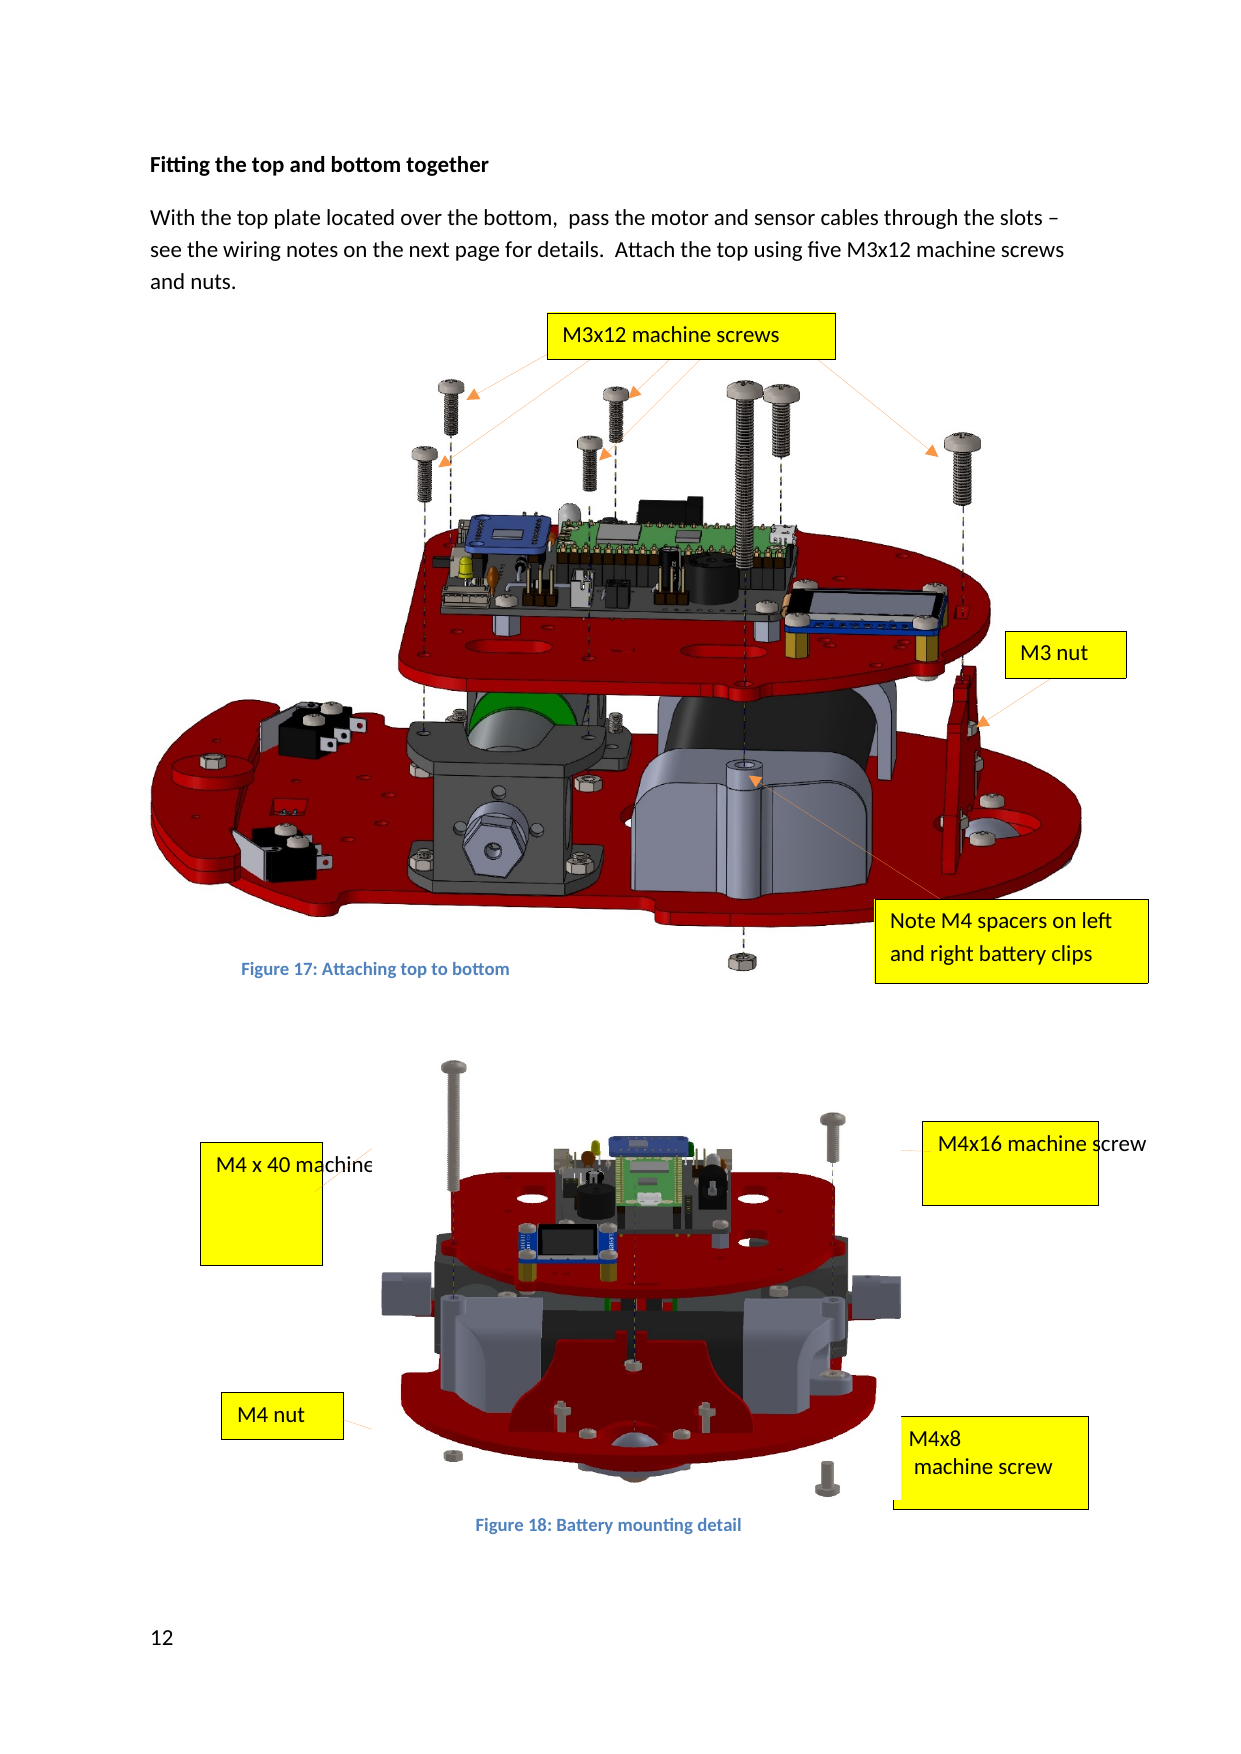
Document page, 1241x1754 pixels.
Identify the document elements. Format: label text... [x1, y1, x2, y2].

text With the top plate located over the bottom, pass the motor and sensor cables through the slots – see the wiring notes on the next page for details. Attach the top using five M3x12 machine screws and nuts.Wiring Notes [150, 203, 1090, 295]
picture [144, 359, 1085, 974]
text Fitting the top and bottom together [150, 150, 1090, 178]
picture [371, 1046, 902, 1500]
